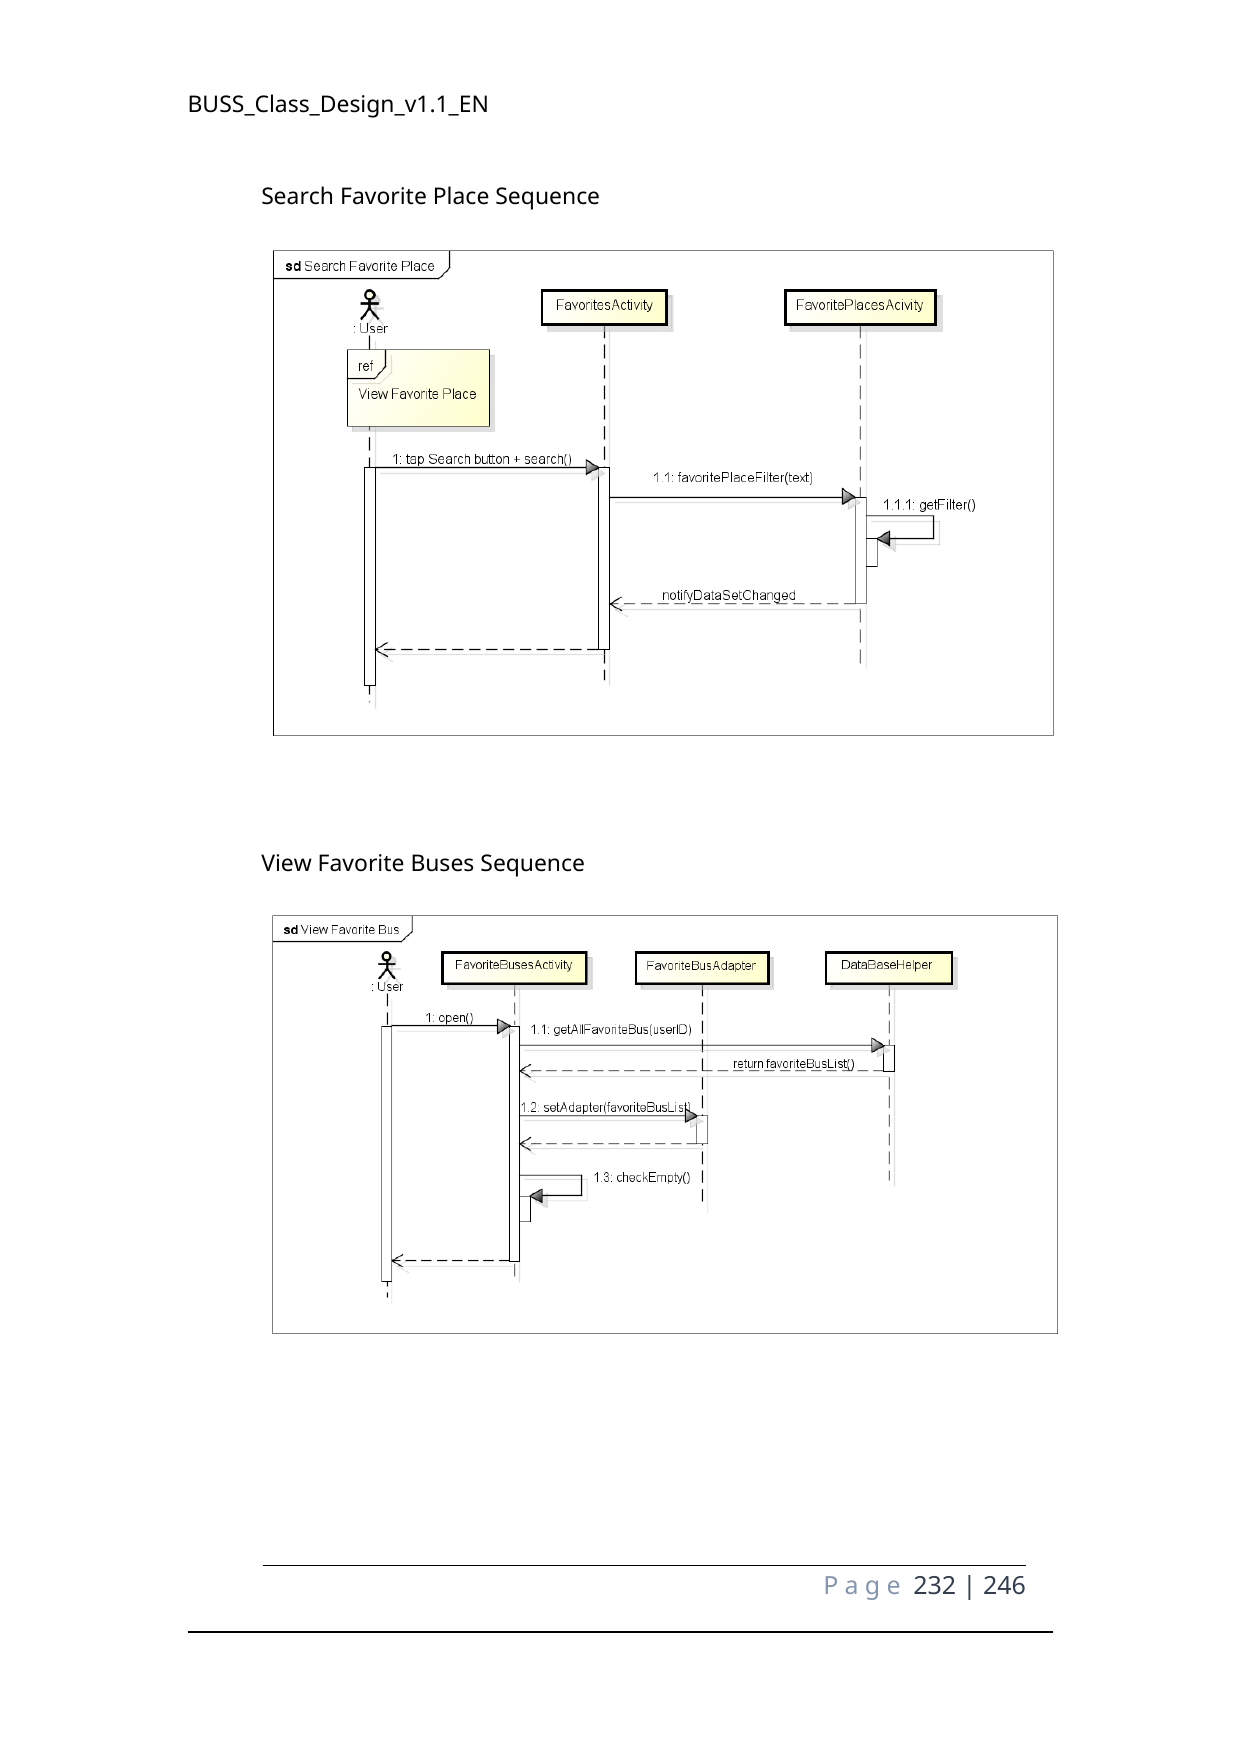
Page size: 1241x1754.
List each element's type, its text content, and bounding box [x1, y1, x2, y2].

subtitle View Favorite Buses Sequence [261, 847, 1053, 878]
subtitle Search Favorite Place Sequence [261, 180, 1053, 211]
picture [262, 239, 1064, 747]
picture [262, 906, 1068, 1344]
